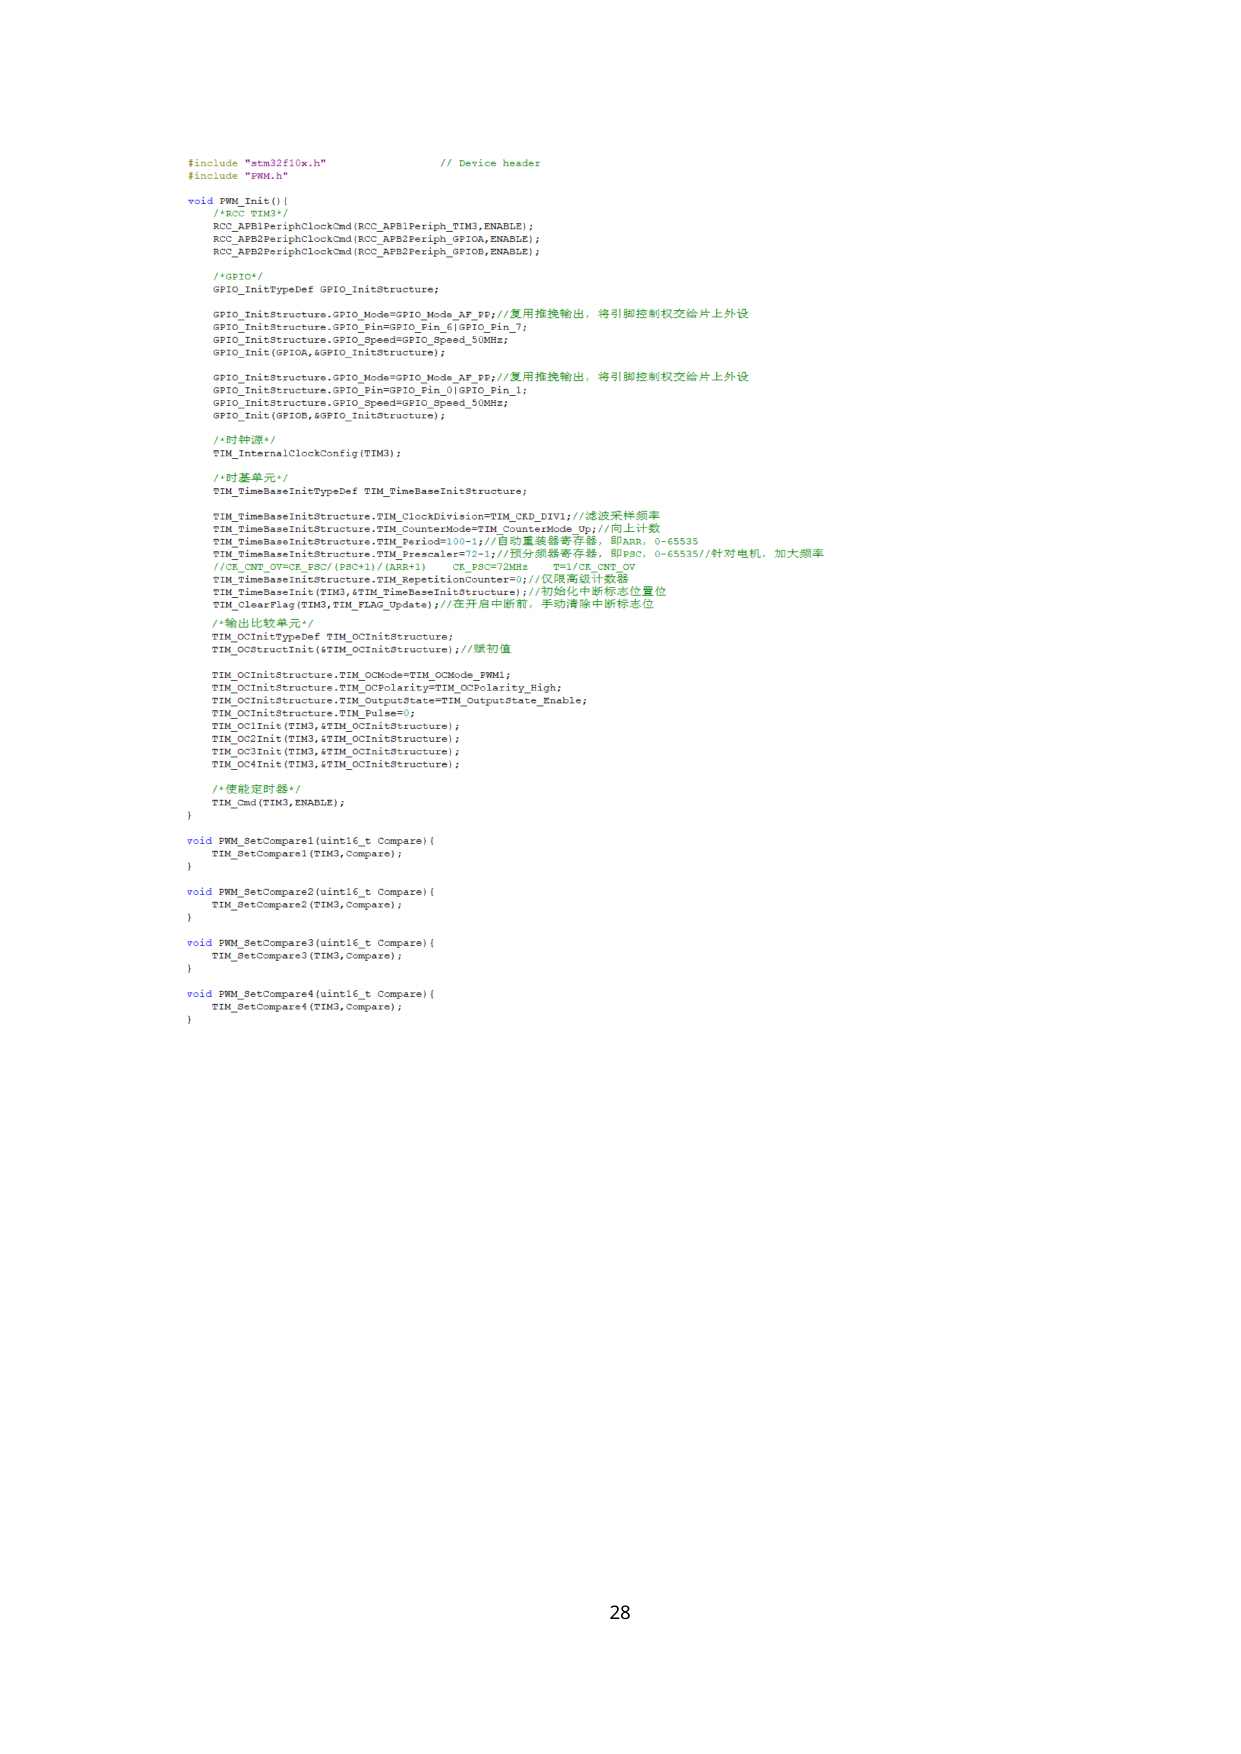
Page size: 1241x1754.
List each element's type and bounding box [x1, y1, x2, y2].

picture [187, 614, 833, 1024]
picture [187, 159, 834, 613]
